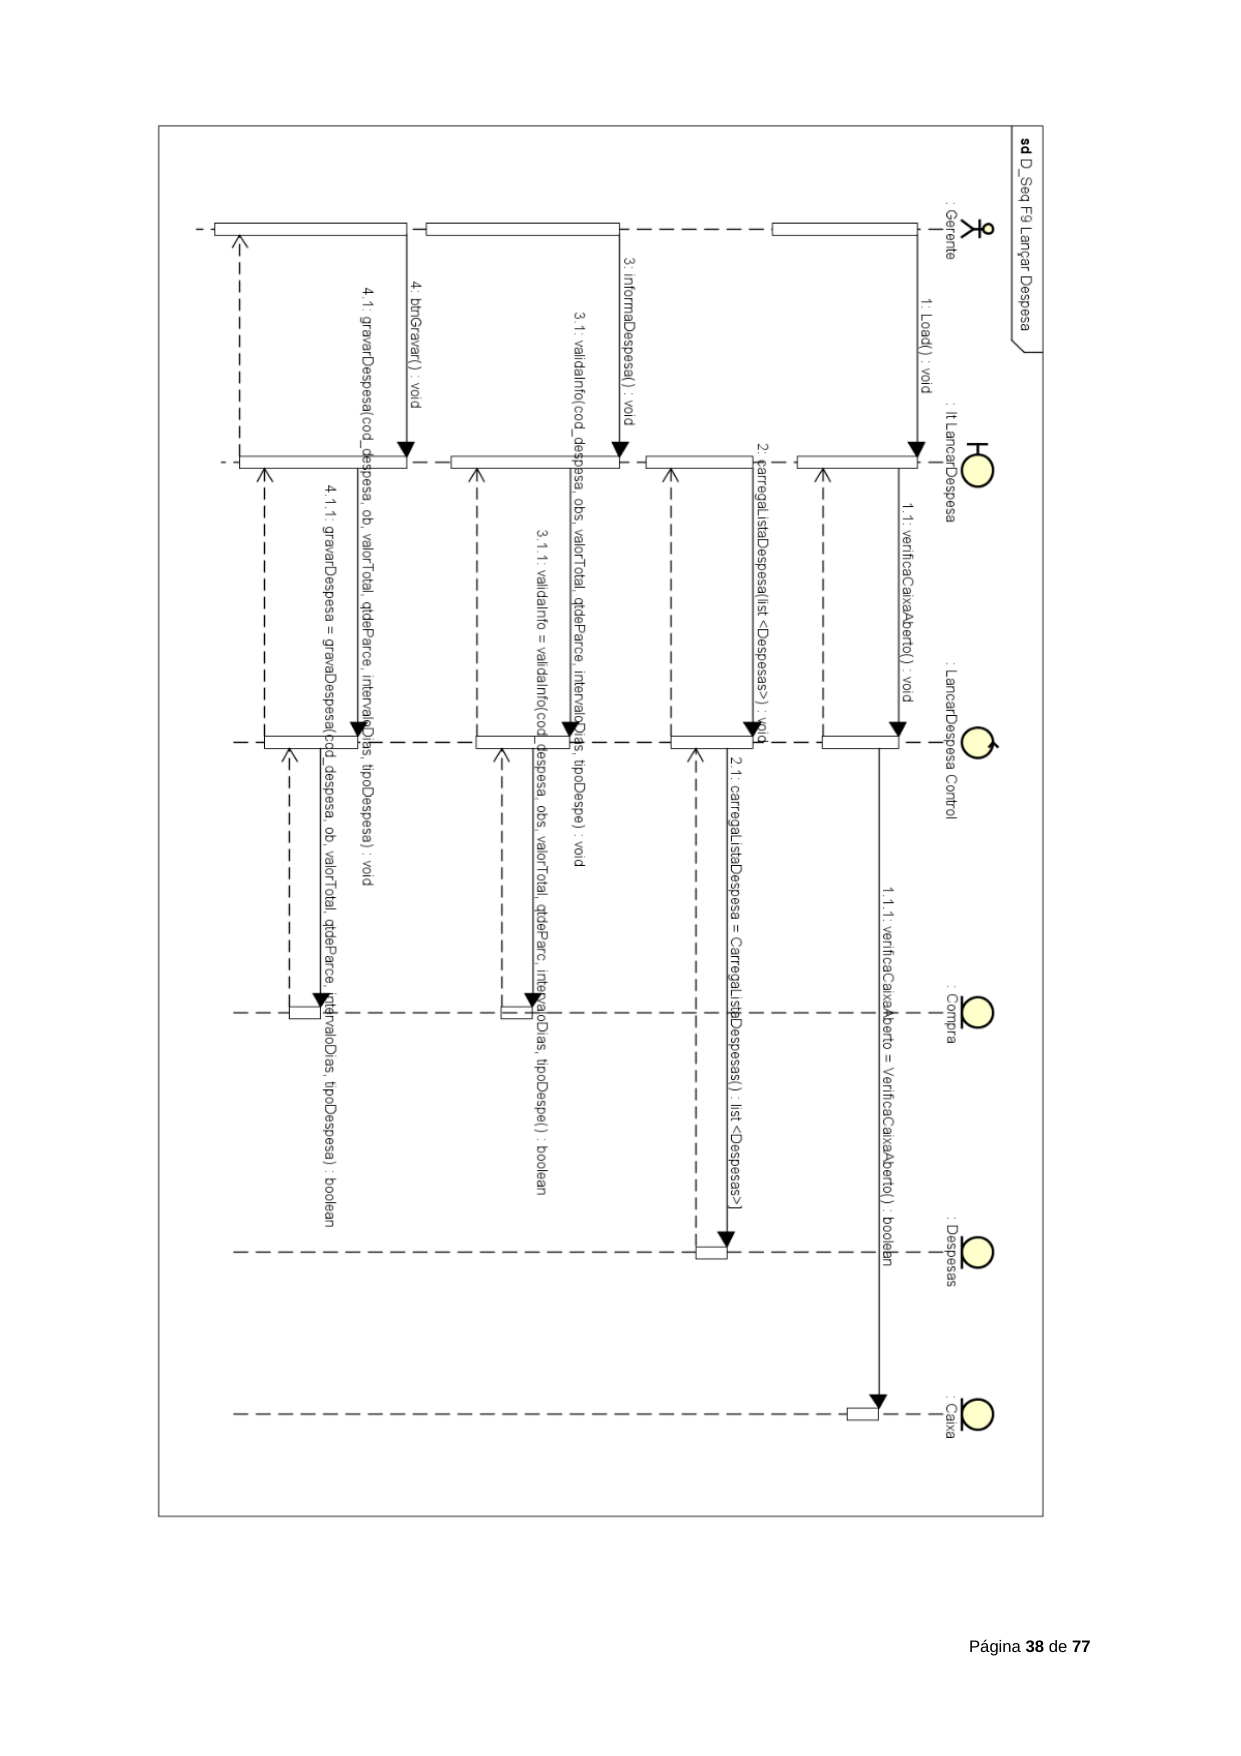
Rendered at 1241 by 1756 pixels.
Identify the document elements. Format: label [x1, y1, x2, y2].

picture [149, 115, 1055, 1526]
